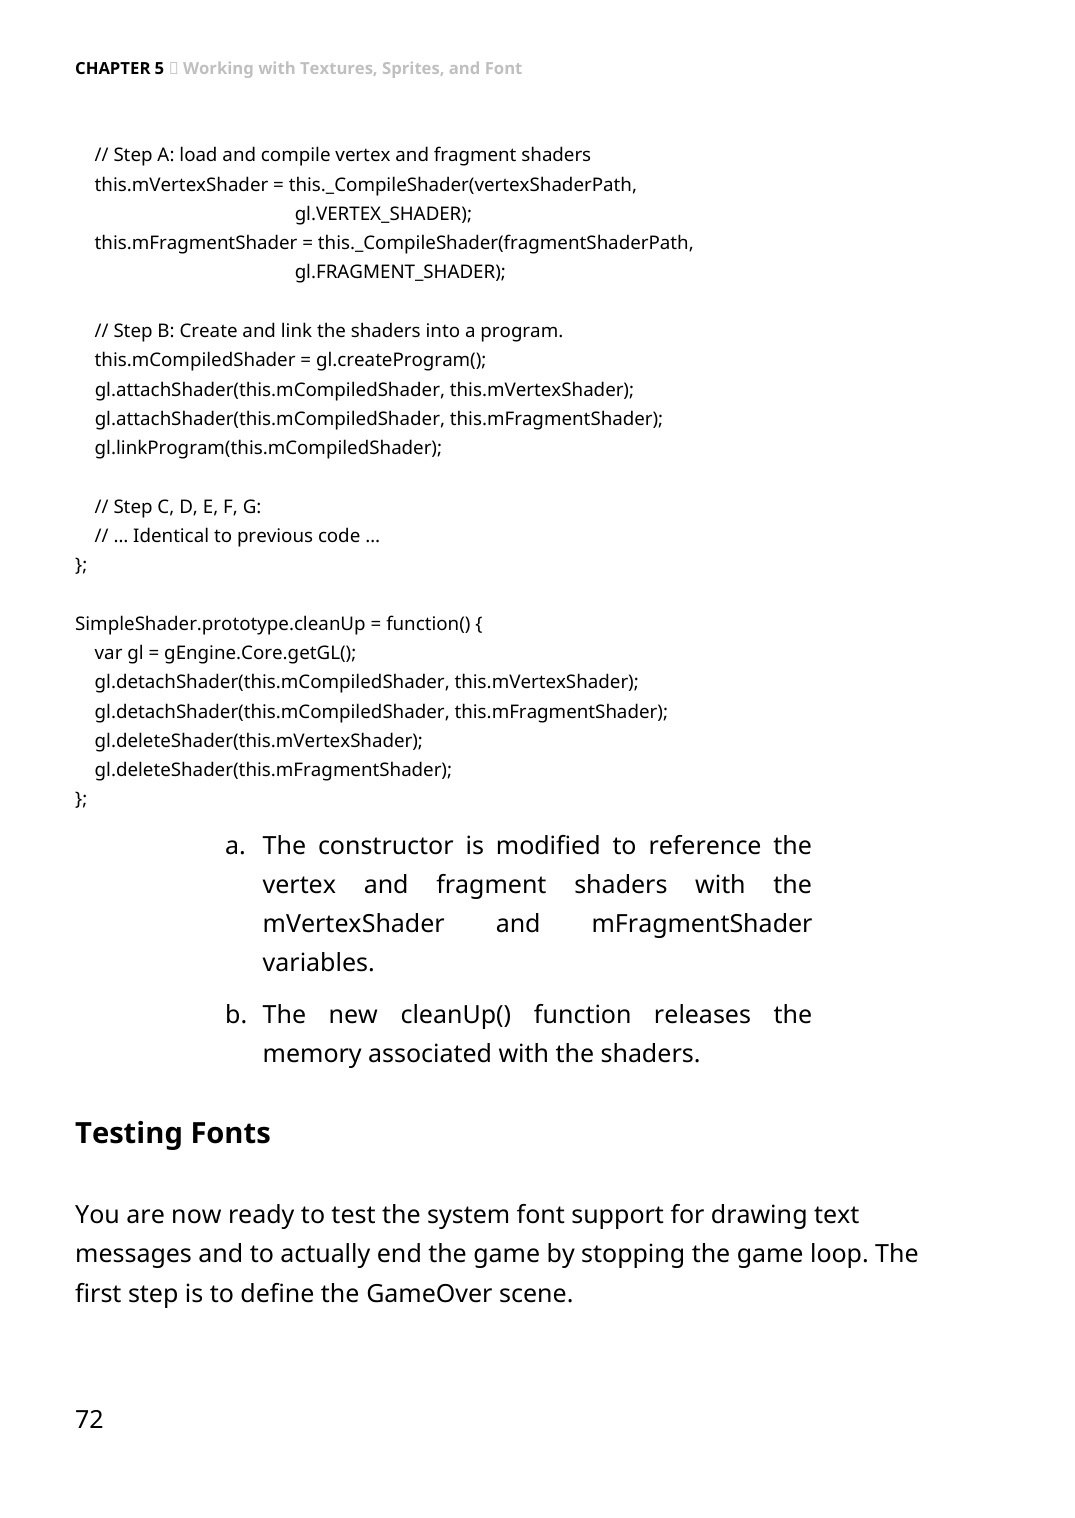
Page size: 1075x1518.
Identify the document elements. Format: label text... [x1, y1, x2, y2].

text }; [75, 786, 962, 811]
text gl.attachShader(this.mCompiledShader, this.mFragmentShader); [75, 405, 962, 431]
text // Step A: load and compile vertex and fragment shaders [75, 142, 962, 167]
text this.mFragmentShader = this._CompileShader(fragmentShaderPath, [75, 229, 962, 255]
text gl.FRAGMENT_SHADER); [75, 259, 962, 284]
text gl.deleteShader(this.mFragmentShader); [75, 756, 962, 782]
text You are now ready to test the system font support for drawing text messages and to actually end the game by stopping the game loop. The first step is to define the GameOver scene. [75, 1197, 962, 1309]
text gl.linkProgram(this.mCompiledShader); [75, 434, 962, 460]
text var gl = gEngine.Core.getGL(); [75, 639, 962, 665]
text this.mCompiledShader = gl.createProgram(); [75, 347, 962, 372]
text // … Identical to previous code … [75, 522, 962, 548]
text gl.attachShader(this.mCompiledShader, this.mVertexShader); [75, 376, 962, 401]
text gl.deleteShader(this.mVertexShader); [75, 727, 962, 753]
list The constructor is modified to reference the vertex and fragment shaders with the mVertexShader and mFragmentShader variables. [225, 827, 812, 979]
text // Step B: Create and link the shaders into a program. [75, 317, 962, 343]
text this.mVertexShader = this._CompileShader(vertexShaderPath, [75, 171, 962, 197]
text SimpleShader.prototype.cleanUp = function() { [75, 610, 962, 636]
subtitle Testing Fonts [75, 1112, 962, 1152]
text }; [75, 552, 962, 577]
text // Step C, D, E, F, G: [75, 493, 962, 518]
text gl.detachShader(this.mCompiledShader, this.mVertexShader); [75, 669, 962, 694]
text gl.detachShader(this.mCompiledShader, this.mFragmentShader); [75, 698, 962, 723]
list The new cleanUp() function releases the memory associated with the shaders. [225, 997, 812, 1070]
text gl.VERTEX_SHADER); [75, 200, 962, 226]
